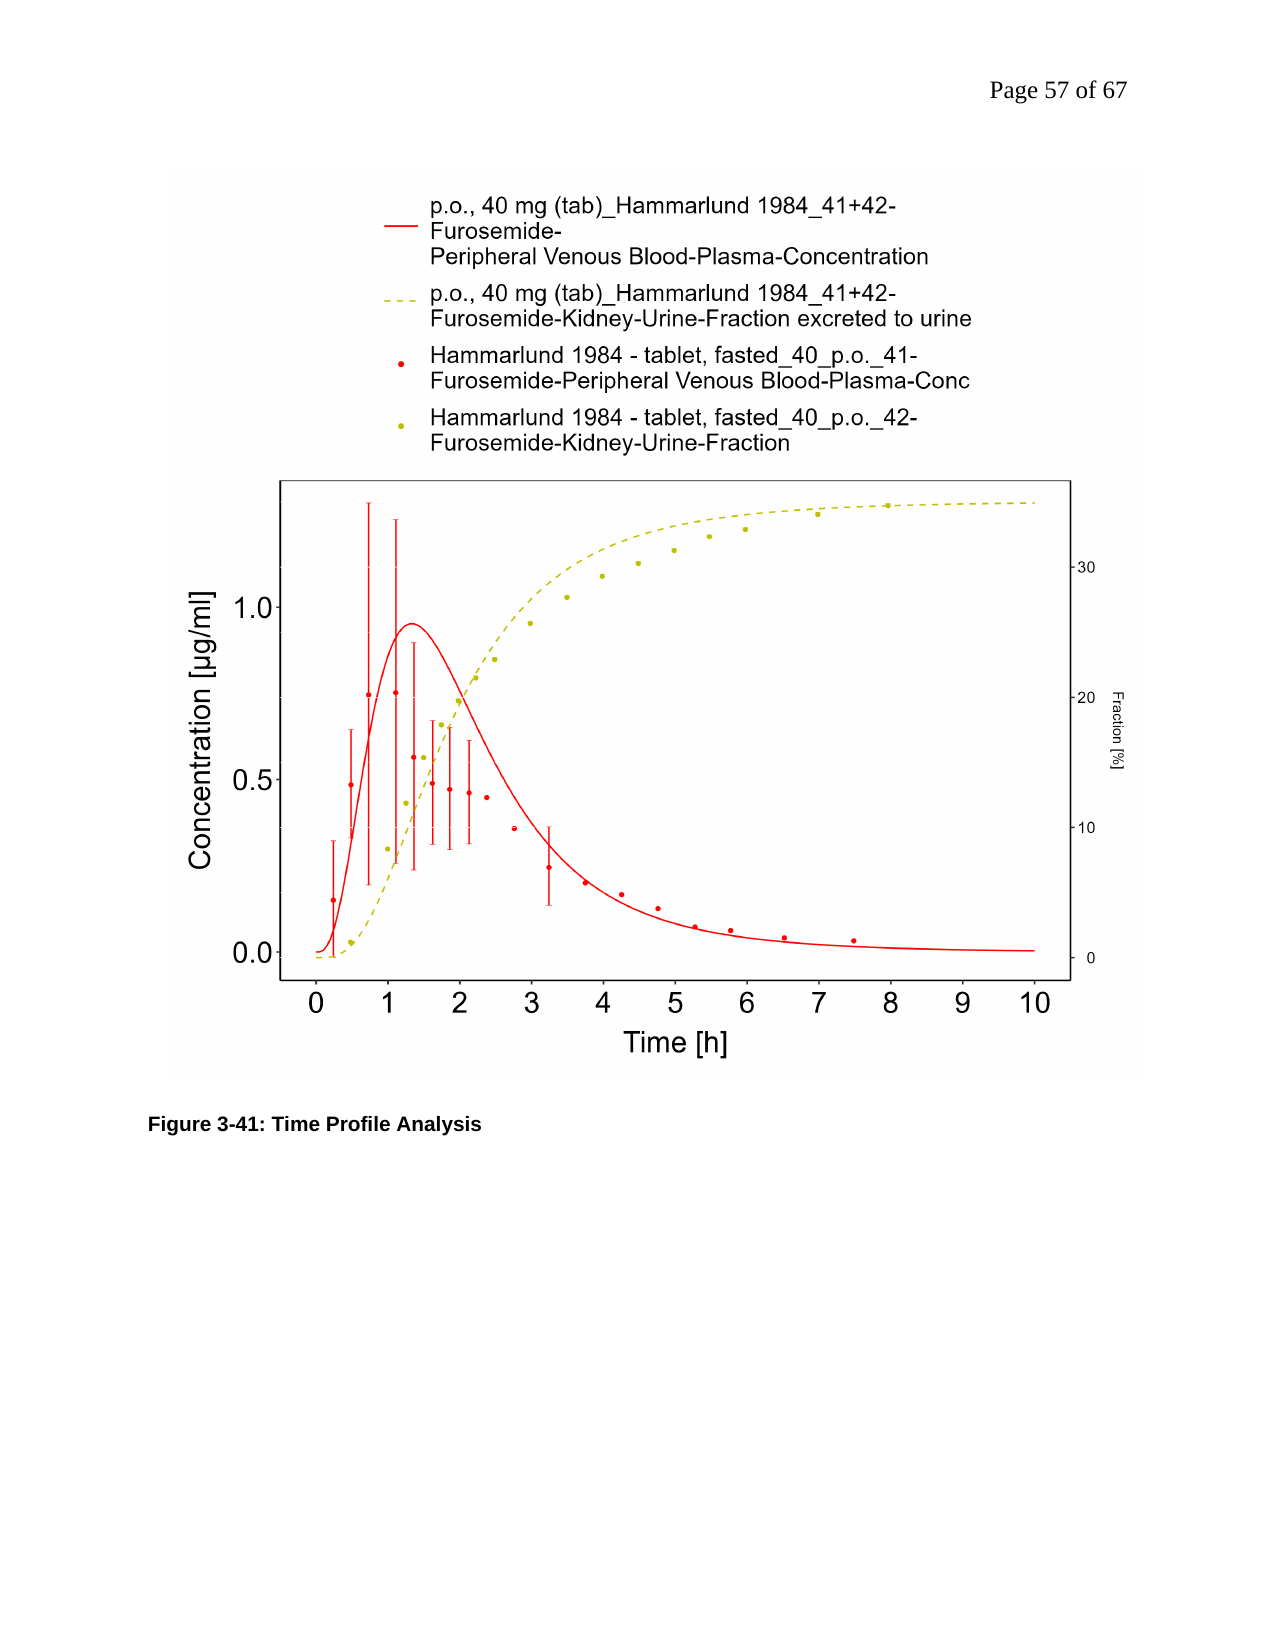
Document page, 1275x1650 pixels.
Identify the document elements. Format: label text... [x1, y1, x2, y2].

text Figure 3-41: Time Profile Analysis [148, 1111, 1127, 1135]
picture [166, 166, 1146, 1081]
